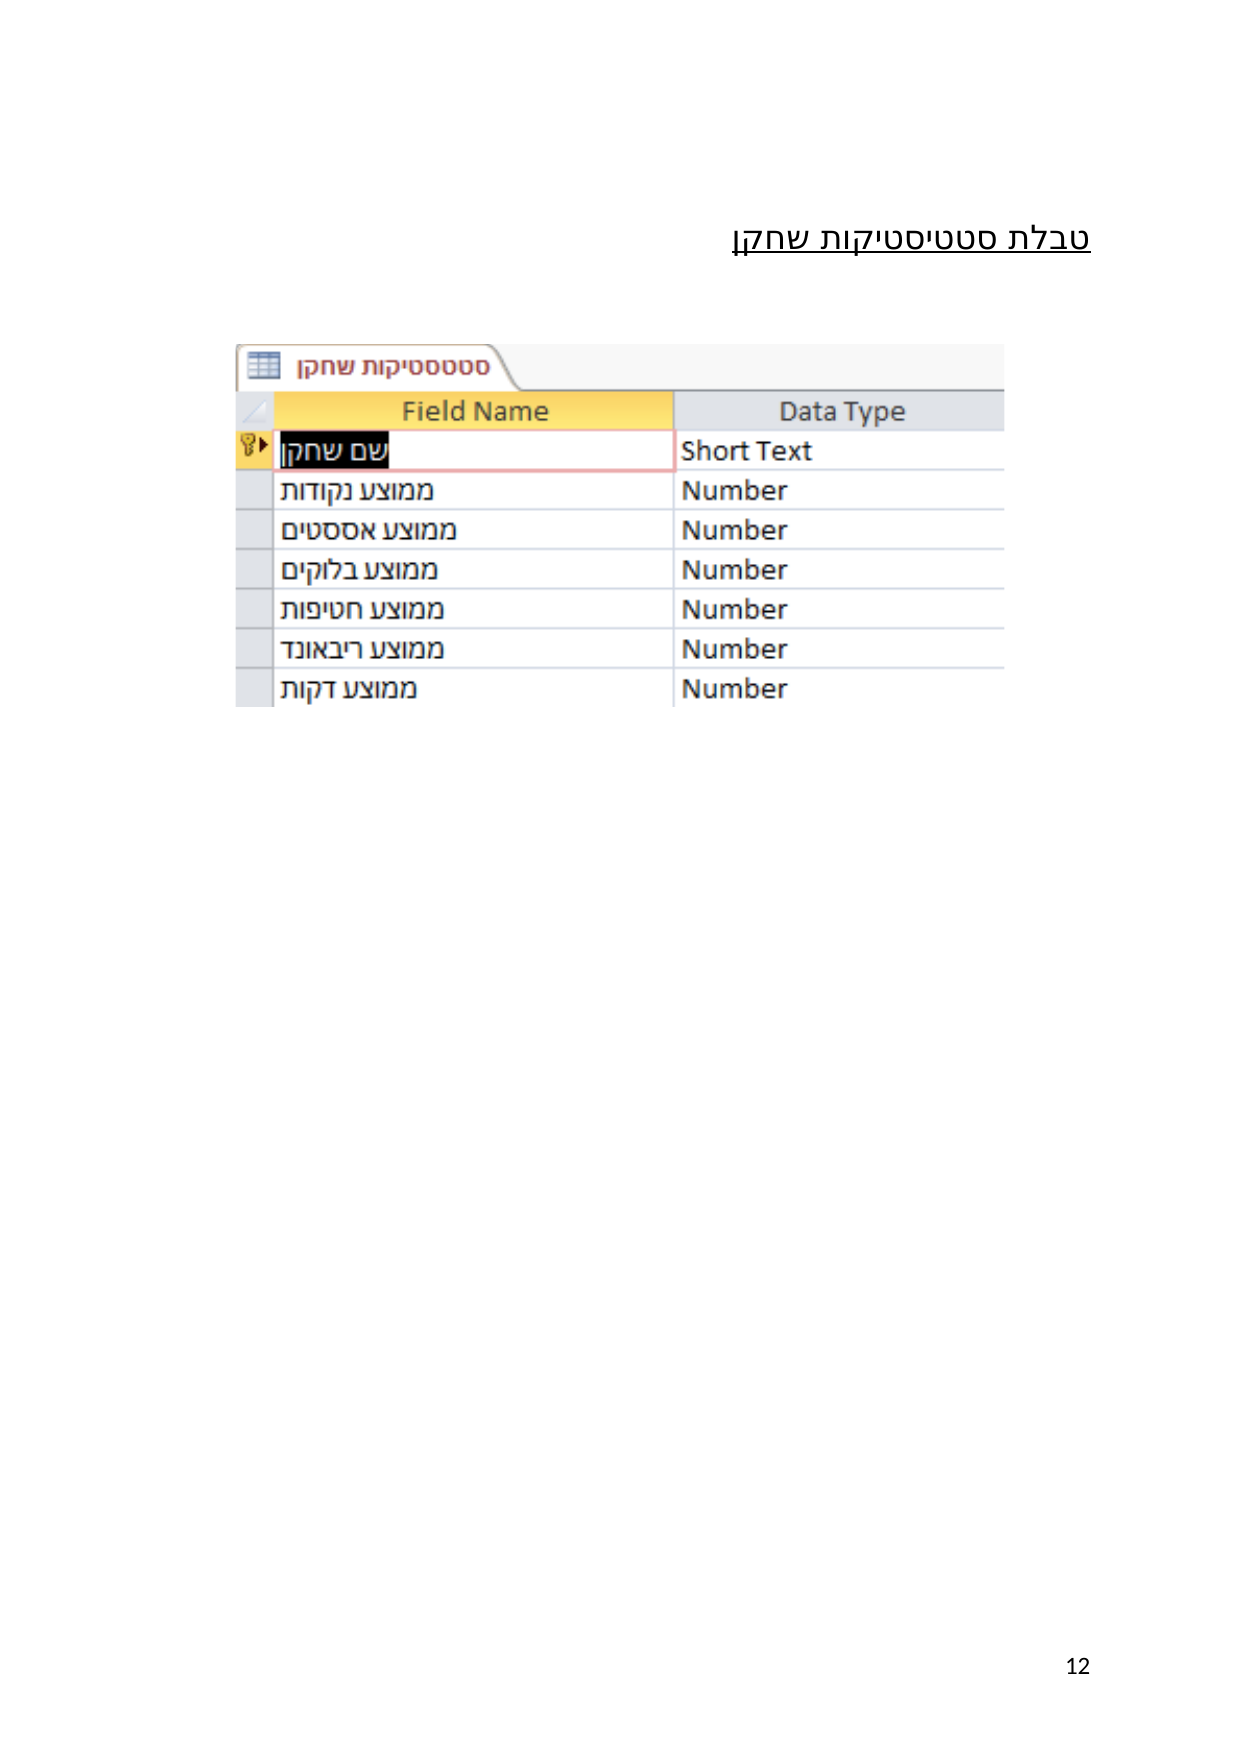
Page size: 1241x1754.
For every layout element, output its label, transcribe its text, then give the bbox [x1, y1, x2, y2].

picture [235, 344, 1005, 707]
text טבלת סטטיסטיקות שחקן [150, 218, 1090, 257]
